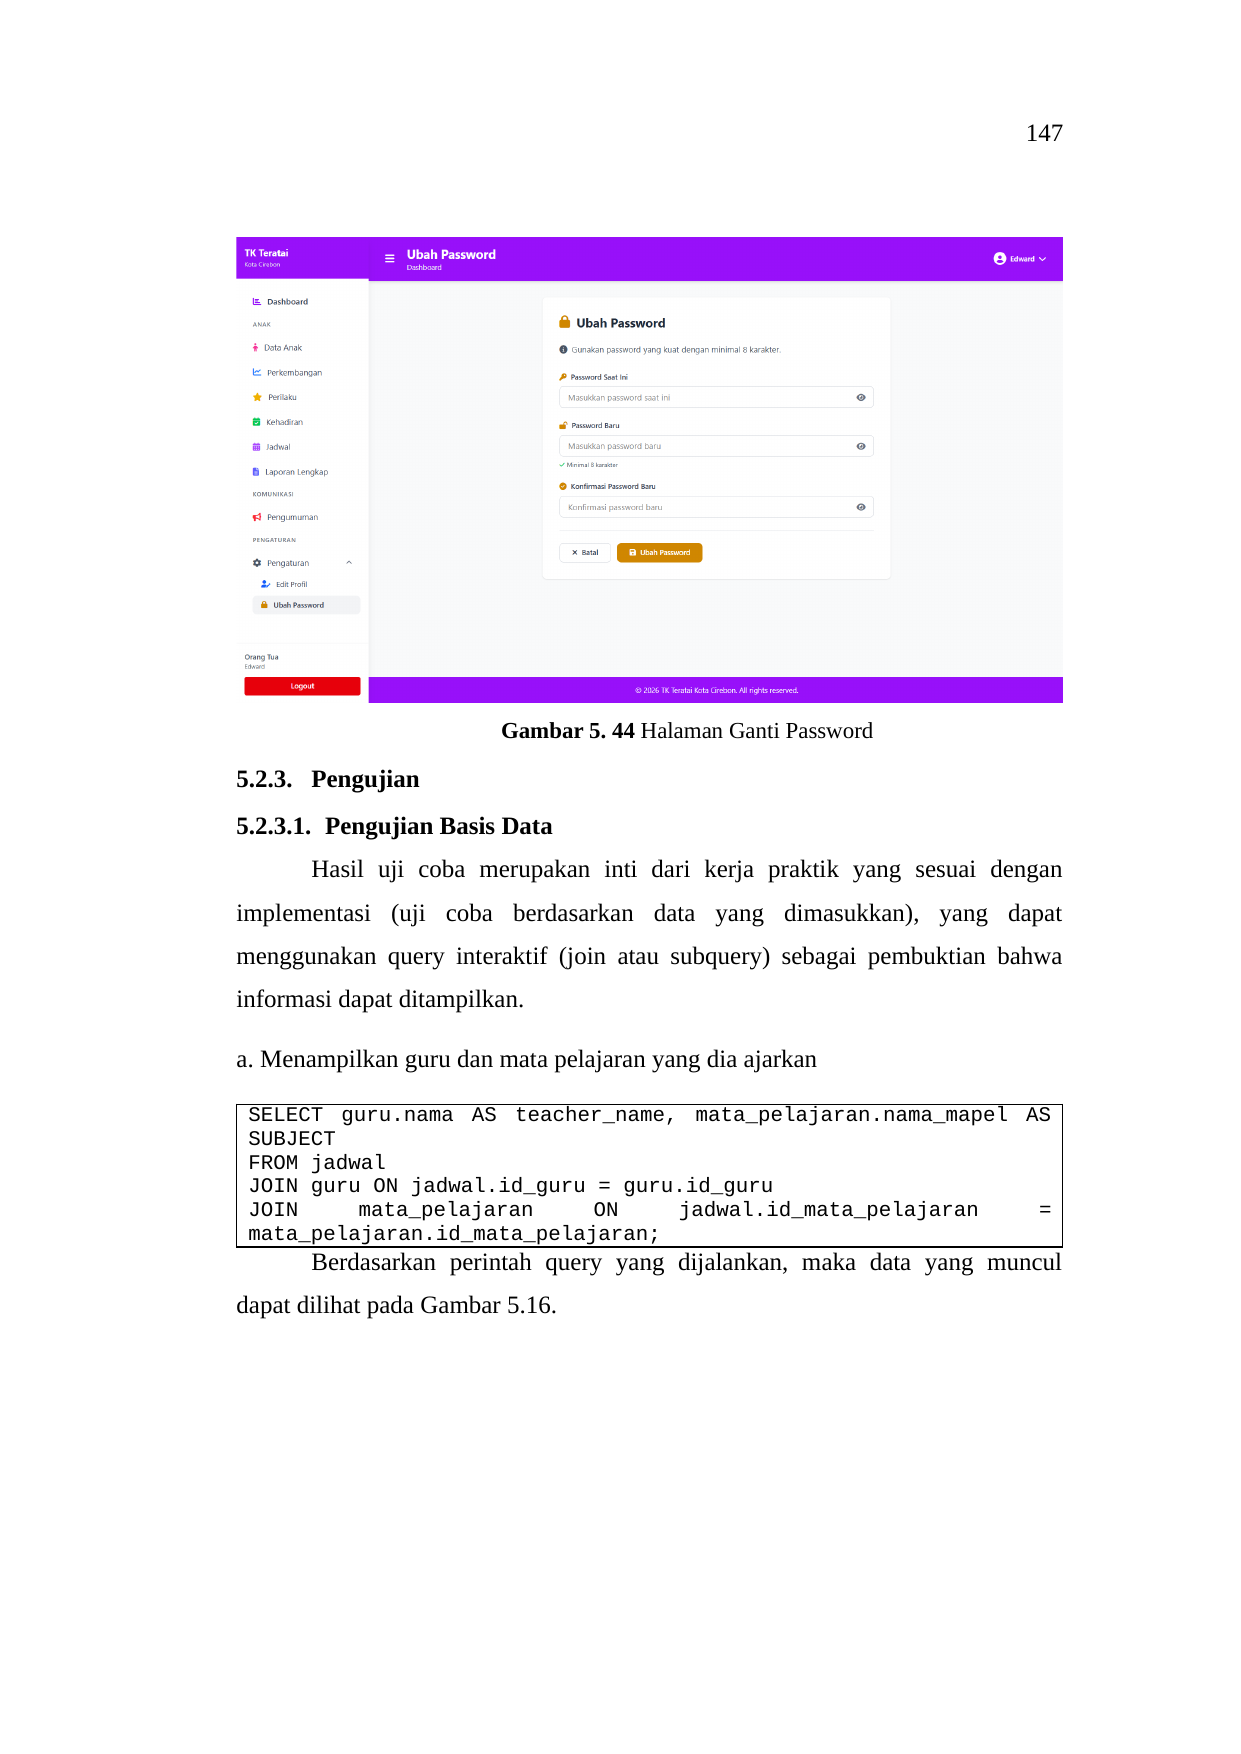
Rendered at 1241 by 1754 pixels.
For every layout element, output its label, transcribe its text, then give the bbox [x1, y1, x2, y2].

subtitle Pengujian [236, 764, 1063, 793]
text a. Menampilkan guru dan mata pelajaran yang dia ajarkan [236, 1044, 1063, 1072]
picture [236, 237, 1063, 703]
text Berdasarkan perintah query yang dijalankan, maka data yang muncul dapat dilihat pada Gambar 5.16. [236, 1248, 1063, 1319]
text Gambar 5. 44 Halaman Ganti Password [236, 717, 1063, 743]
subtitle Pengujian Basis Data [236, 811, 1063, 840]
text Hasil uji coba merupakan inti dari kerja praktik yang sesuai dengan implementasi (uji coba berdasarkan data yang dimasukkan), yang dapat menggunakan query interaktif (join atau subquery) sebagai pembuktian bahwa informasi dapat ditampilkan. [236, 854, 1063, 1013]
table_header SELECT guru.nama AS teacher_name, mata_pelajaran.nama_mapel AS SUBJECT FROM jadwal JOIN guru ON jadwal.id_guru = guru.id_guru JOIN mata_pelajaran ON jadwal.id_mata_pelajaran = mata_pelajaran.id_mata_pelajaran; [237, 1105, 1062, 1246]
